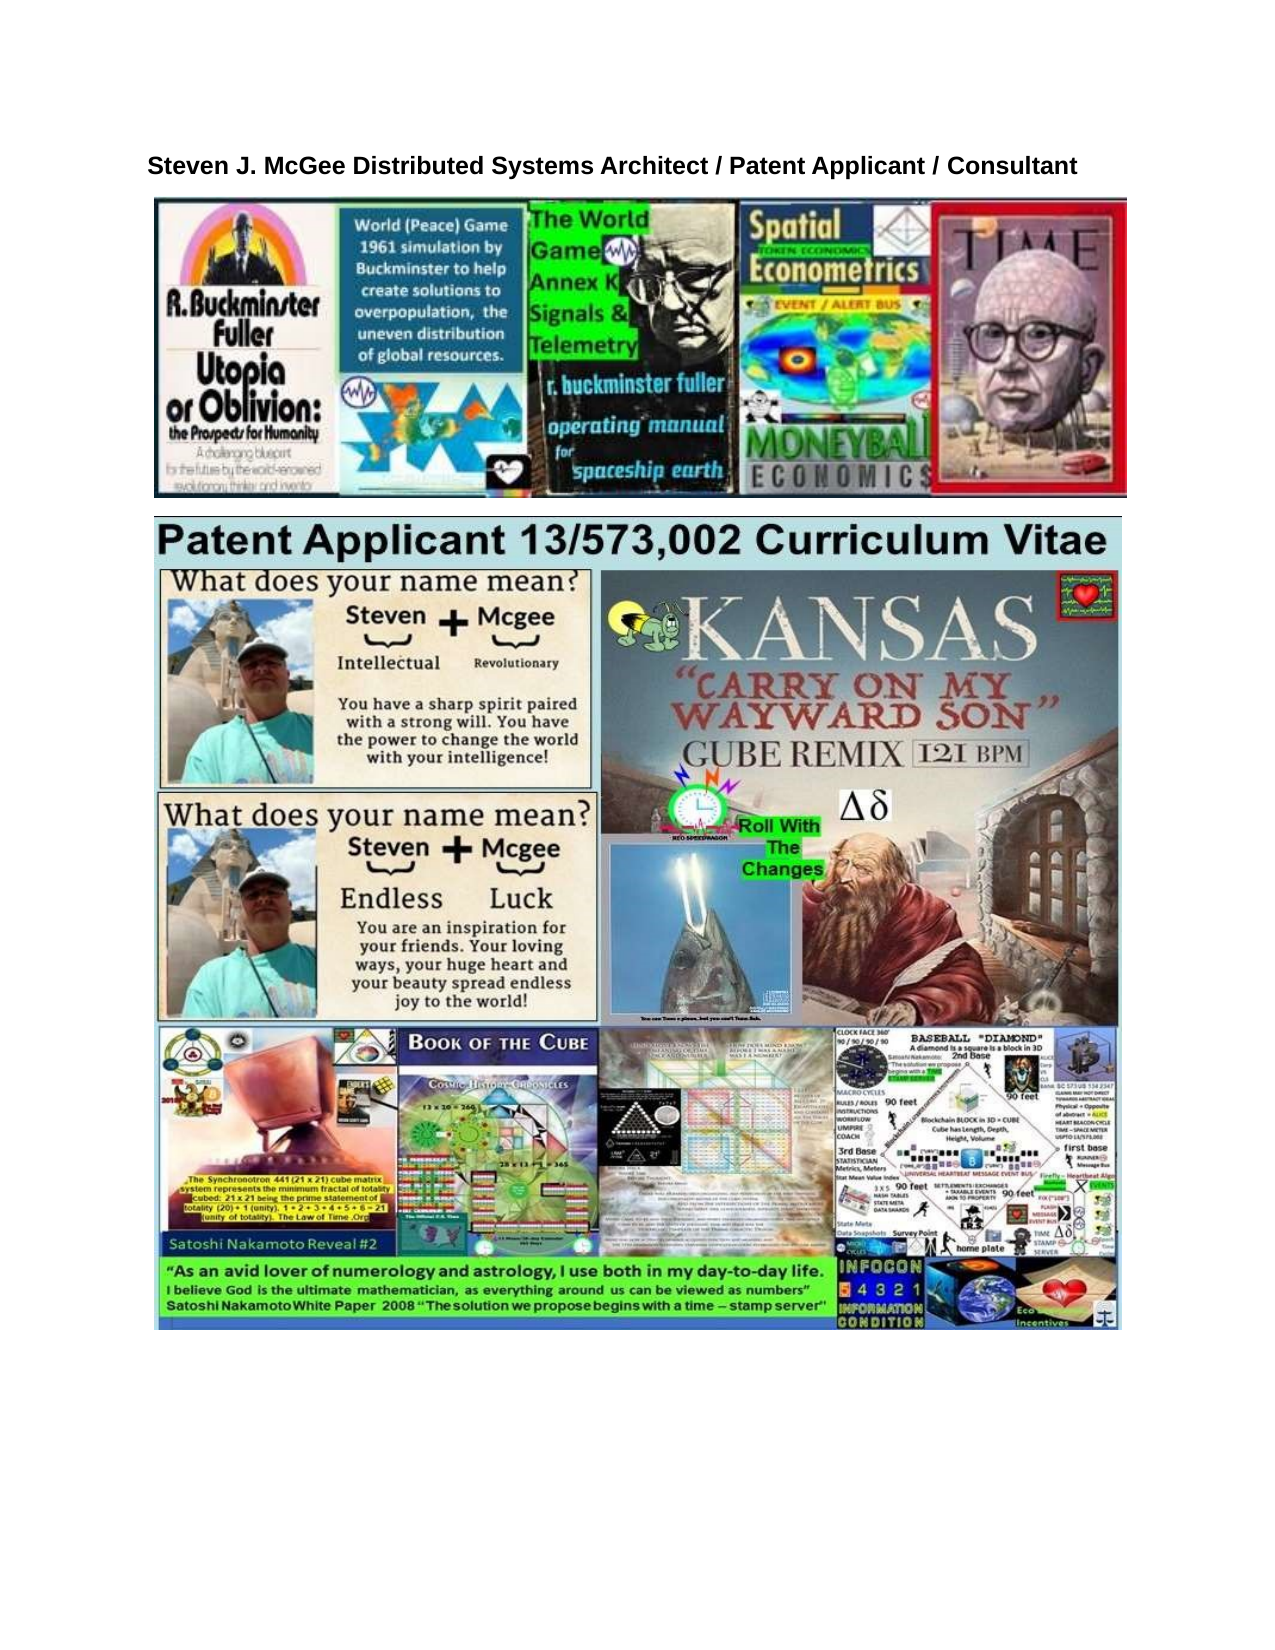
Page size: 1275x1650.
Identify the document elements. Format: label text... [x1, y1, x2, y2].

picture [154, 516, 1122, 1330]
text Steven J. McGee Distributed Systems Architect / Patent Applicant / Consultant [147, 151, 1145, 179]
picture [154, 196, 1127, 498]
